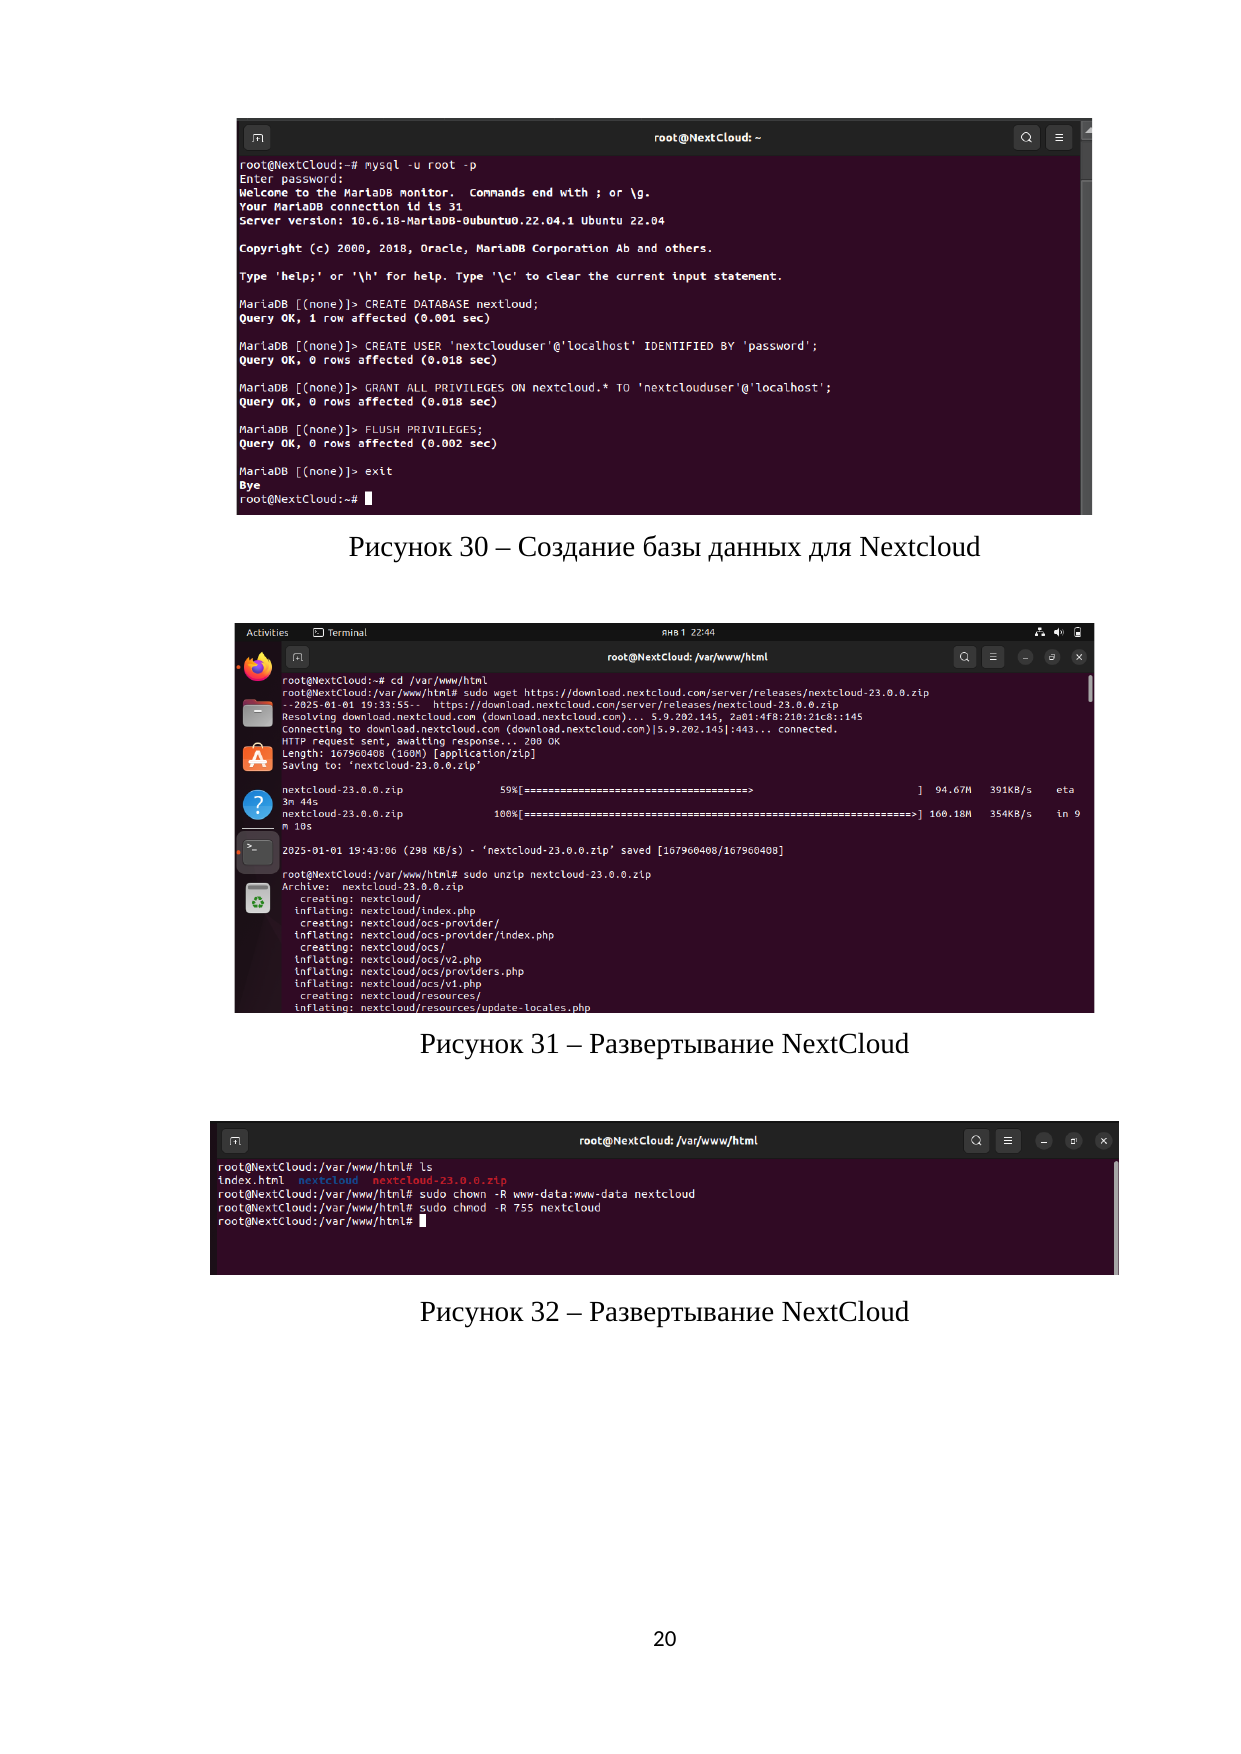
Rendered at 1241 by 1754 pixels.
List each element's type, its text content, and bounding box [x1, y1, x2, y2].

picture [236, 118, 1093, 515]
picture [234, 623, 1095, 1013]
text Рисунок 32 – Развертывание NextCloud [177, 1294, 1152, 1327]
text Рисунок 31 – Развертывание NextCloud [177, 1026, 1152, 1060]
picture [210, 1121, 1119, 1275]
text Рисунок 30 – Создание базы данных для Nextcloud [177, 529, 1152, 562]
